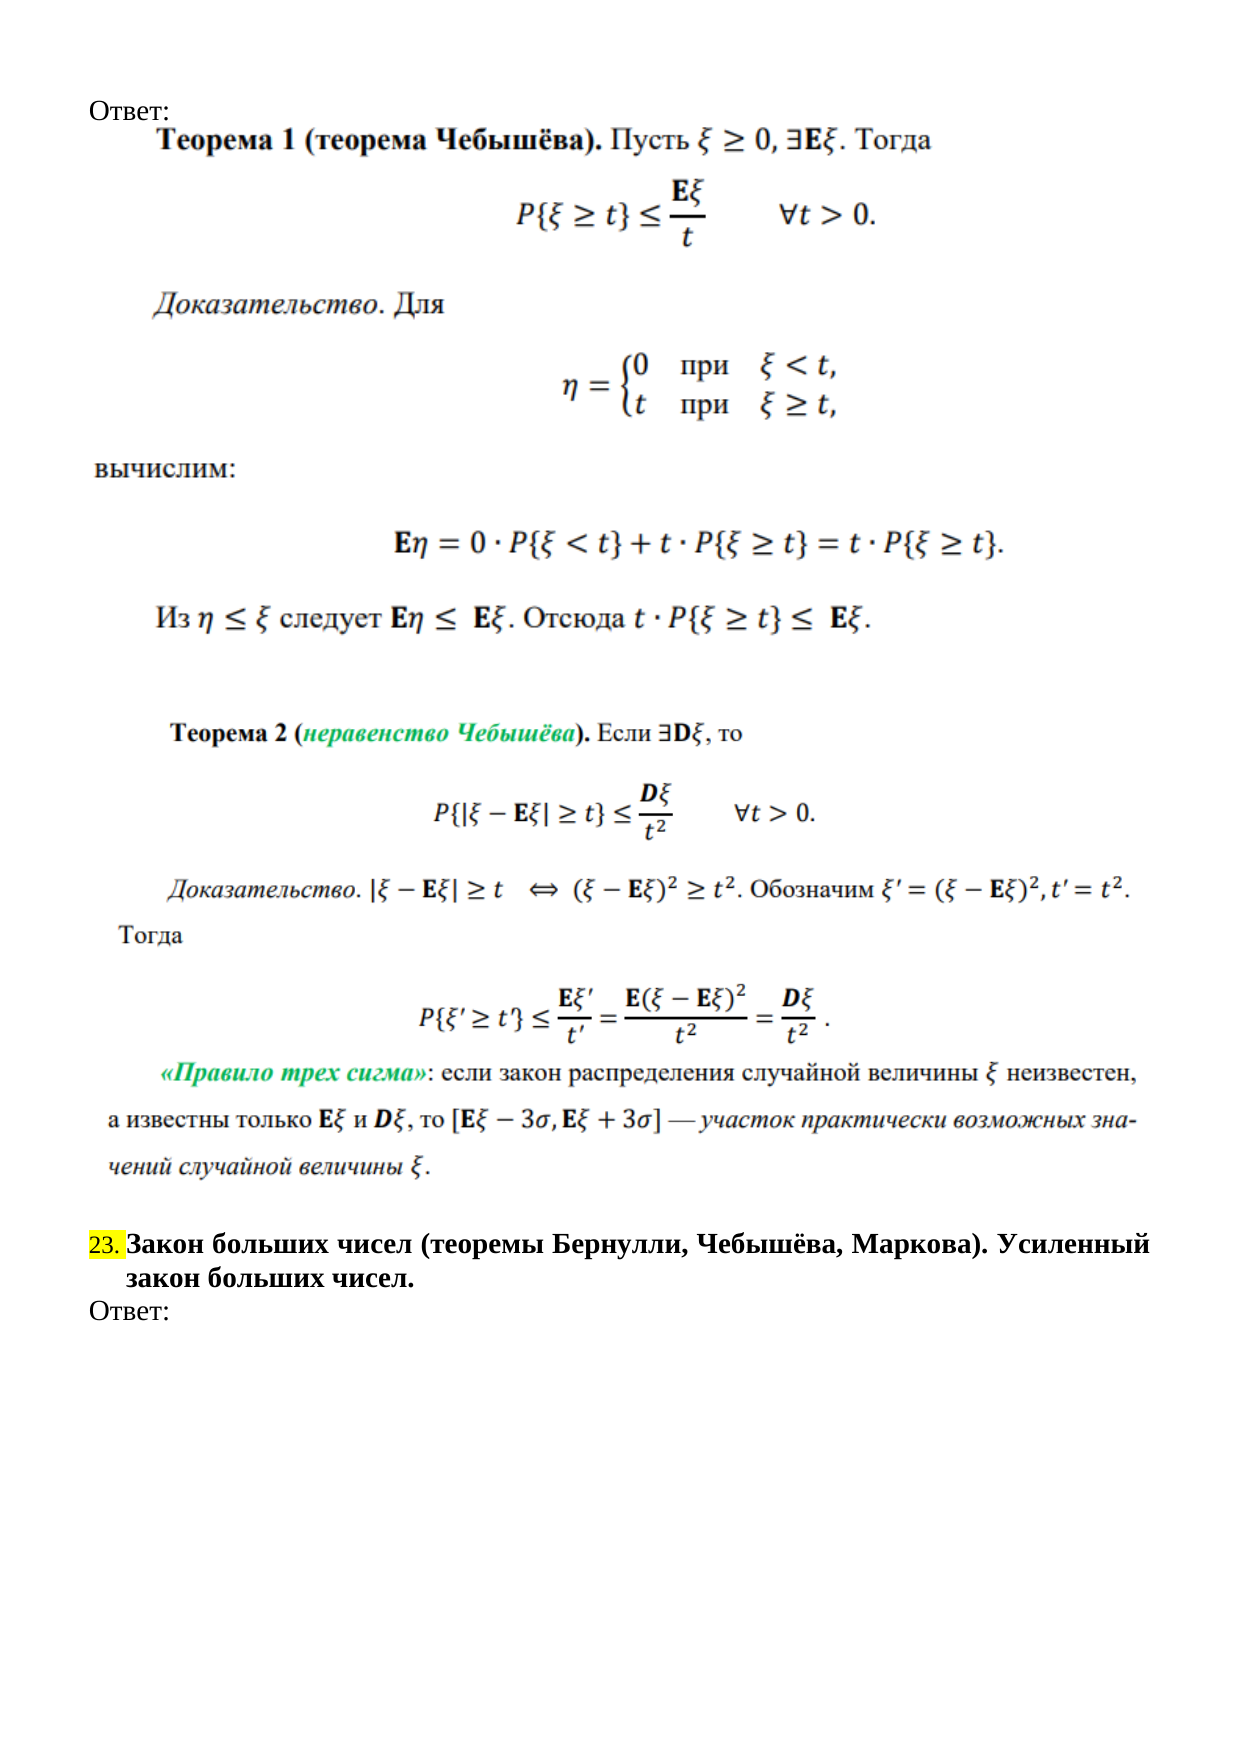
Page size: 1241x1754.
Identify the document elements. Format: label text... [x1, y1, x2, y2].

text Ответ: [89, 1293, 1152, 1327]
picture [88, 126, 1033, 645]
picture [88, 712, 1152, 1193]
text Ответ: [89, 93, 1152, 126]
list Закон больших чисел (теоремы Бернулли, Чебышёва, Маркова). Усиленный закон больших чисел. [89, 1226, 1152, 1293]
